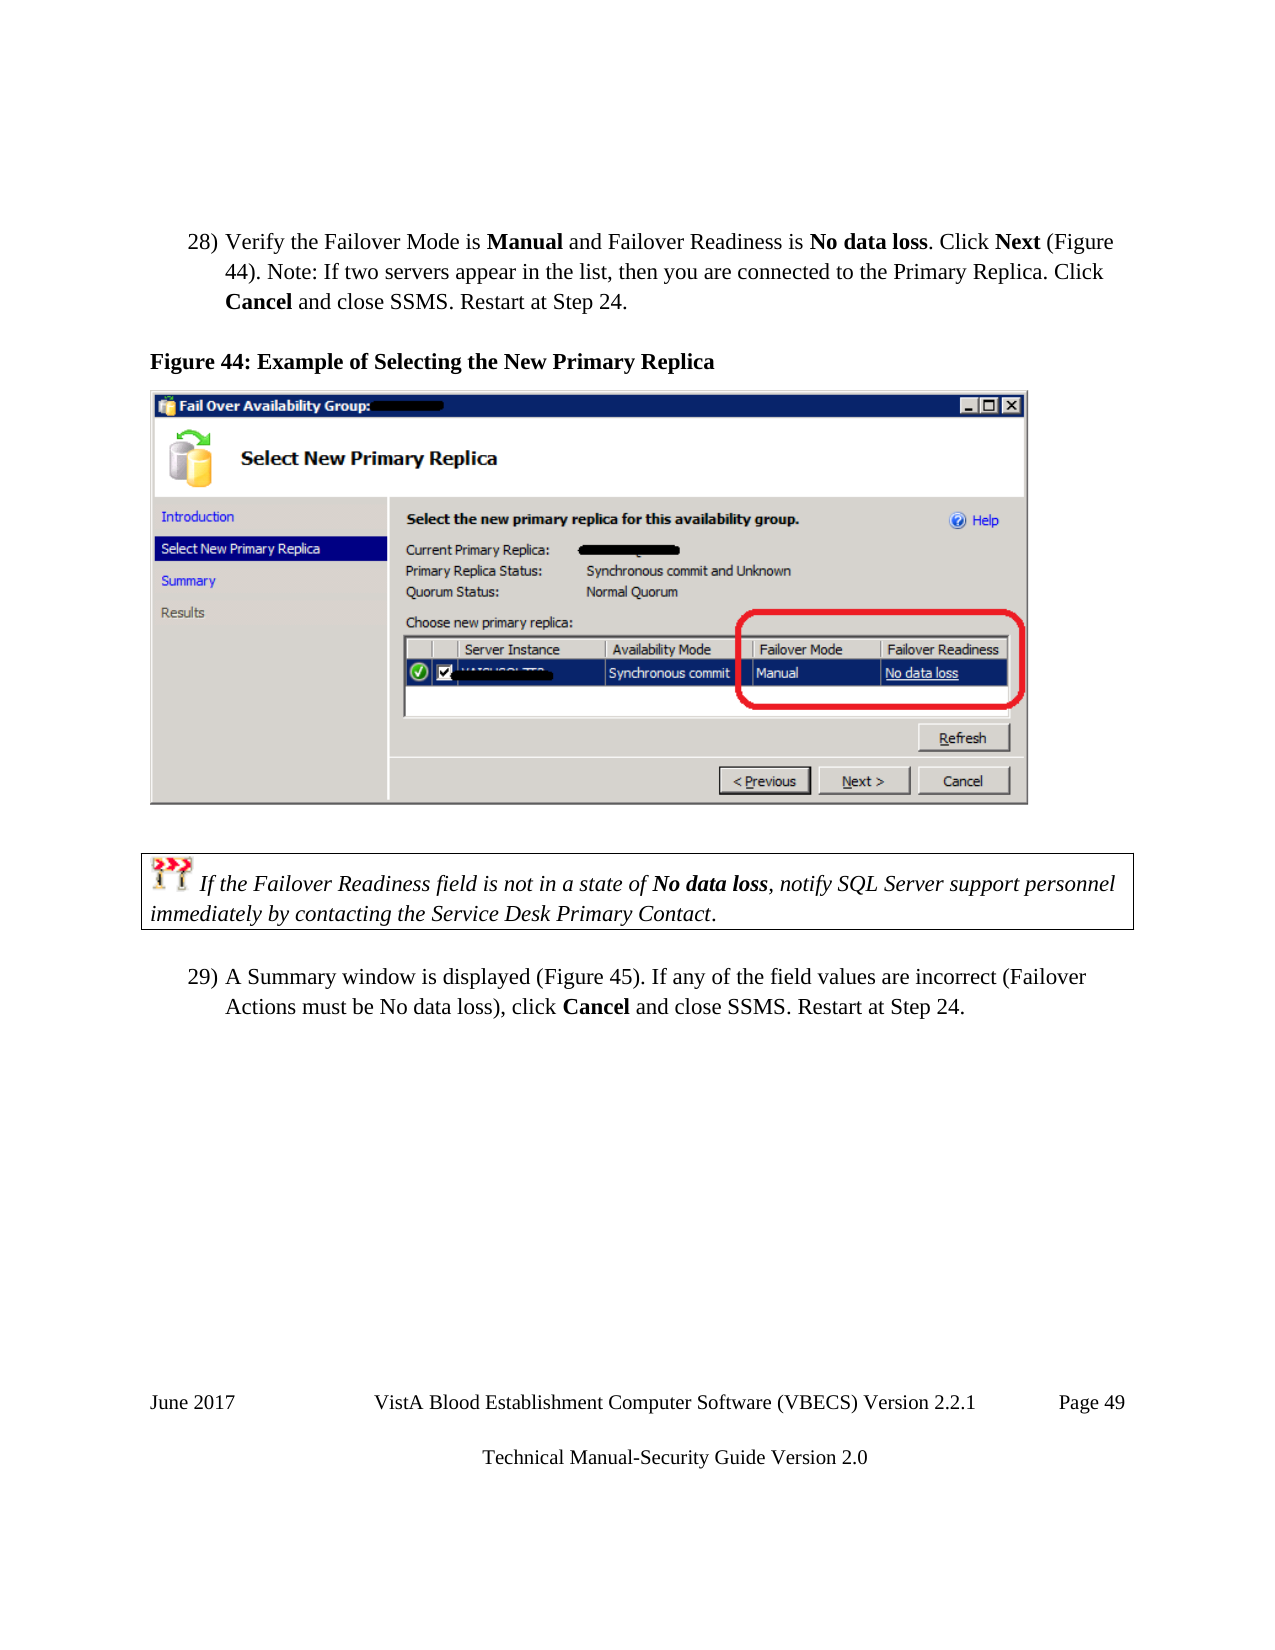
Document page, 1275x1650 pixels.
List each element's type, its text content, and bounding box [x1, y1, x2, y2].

list A Summary window is displayed (Figure 45). If any of the field values are incorrect (Failover Actions must be No data loss), click Cancel and close SSMS. Restart at Step 24. [187, 963, 1125, 1019]
list Verify the Failover Mode is Manual and Failover Readiness is No data loss. Click Next (Figure 44). Note: If two servers appear in the list, then you are connected to the Primary Replica. Click Cancel and close SSMS. Restart at Step 24. [187, 228, 1125, 315]
text Figure 44: Example of Selecting the New Primary Replica [150, 348, 1125, 374]
text If the Failover Readiness field is not in a state of No data loss, notify SQL Server support personnel immediately by contacting the Service Desk Primary Contact. [142, 854, 1133, 929]
picture [150, 390, 1029, 806]
picture [150, 855, 194, 892]
